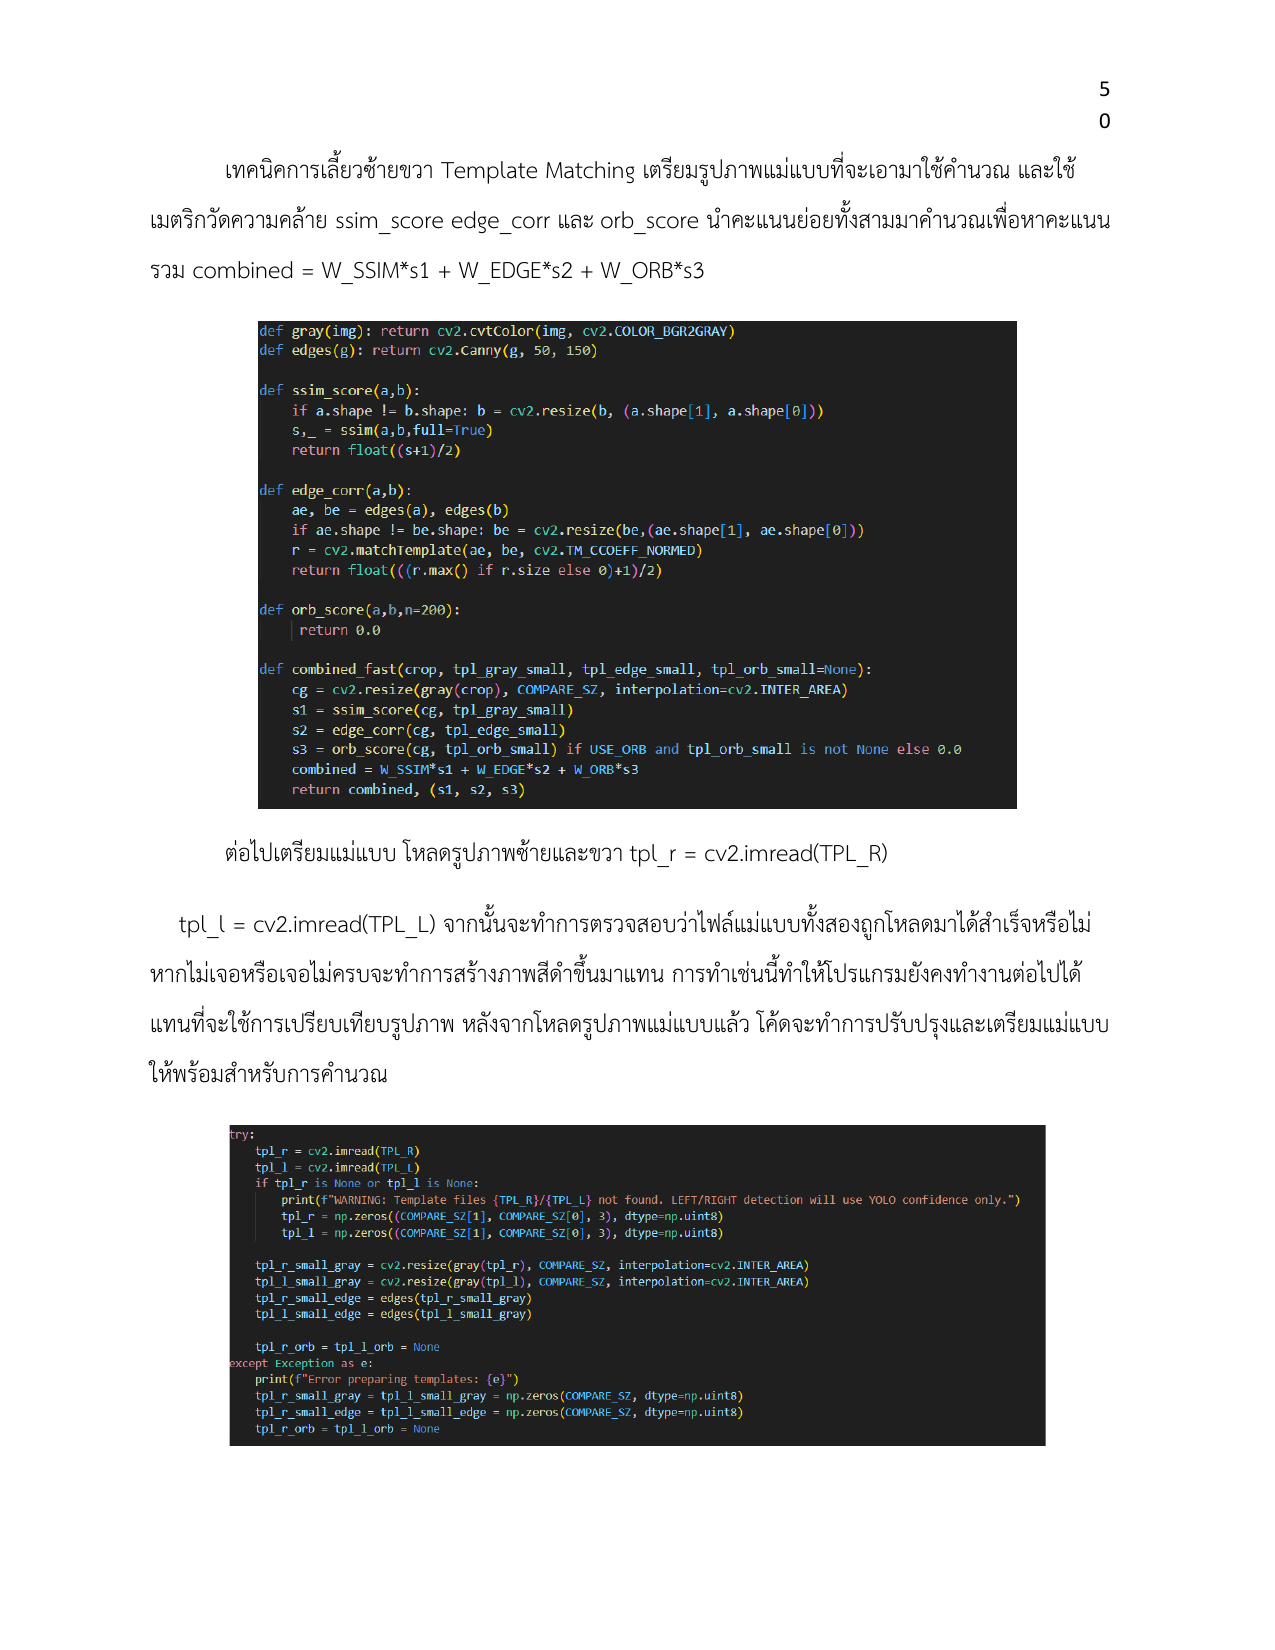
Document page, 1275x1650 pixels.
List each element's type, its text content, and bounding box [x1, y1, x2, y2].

text tpl_l = cv2.imread(TPL_L) จากนั้นจะทำการตรวจสอบว่าไฟล์แม่แบบทั้งสองถูกโหลดมาได้สำเร็จหรือไม่ หากไม่เจอหรือเจอไม่ครบจะทำการสร้างภาพสีดำขึ้นมาแทน การทำเช่นนี้ทำให้โปรแกรมยังคงทำงานต่อไปได้แทนที่จะใช้การเปรียบเทียบรูปภาพ หลังจากโหลดรูปภาพแม่แบบแล้ว โค้ดจะทำการปรับปรุงและเตรียมแม่แบบให้พร้อมสำหรับการคำนวณ [150, 904, 1125, 1098]
text เทคนิคการเลี้ยวซ้ายขวา Template Matching เตรียมรูปภาพแม่แบบที่จะเอามาใช้คำนวณ และใช้เมตริกวัดความคล้าย ssim_score edge_corr และ orb_score นำคะแนนย่อยทั้งสามมาคำนวณเพื่อหาคะแนนรวม combined = W_SSIM*s1 + W_EDGE*s2 + W_ORB*s3 [150, 150, 1125, 294]
text ต่อไปเตรียมแม่แบบ โหลดรูปภาพซ้ายและขวา tpl_r = cv2.imread(TPL_R) [150, 833, 1125, 877]
picture [258, 321, 1017, 809]
picture [229, 1125, 1046, 1446]
